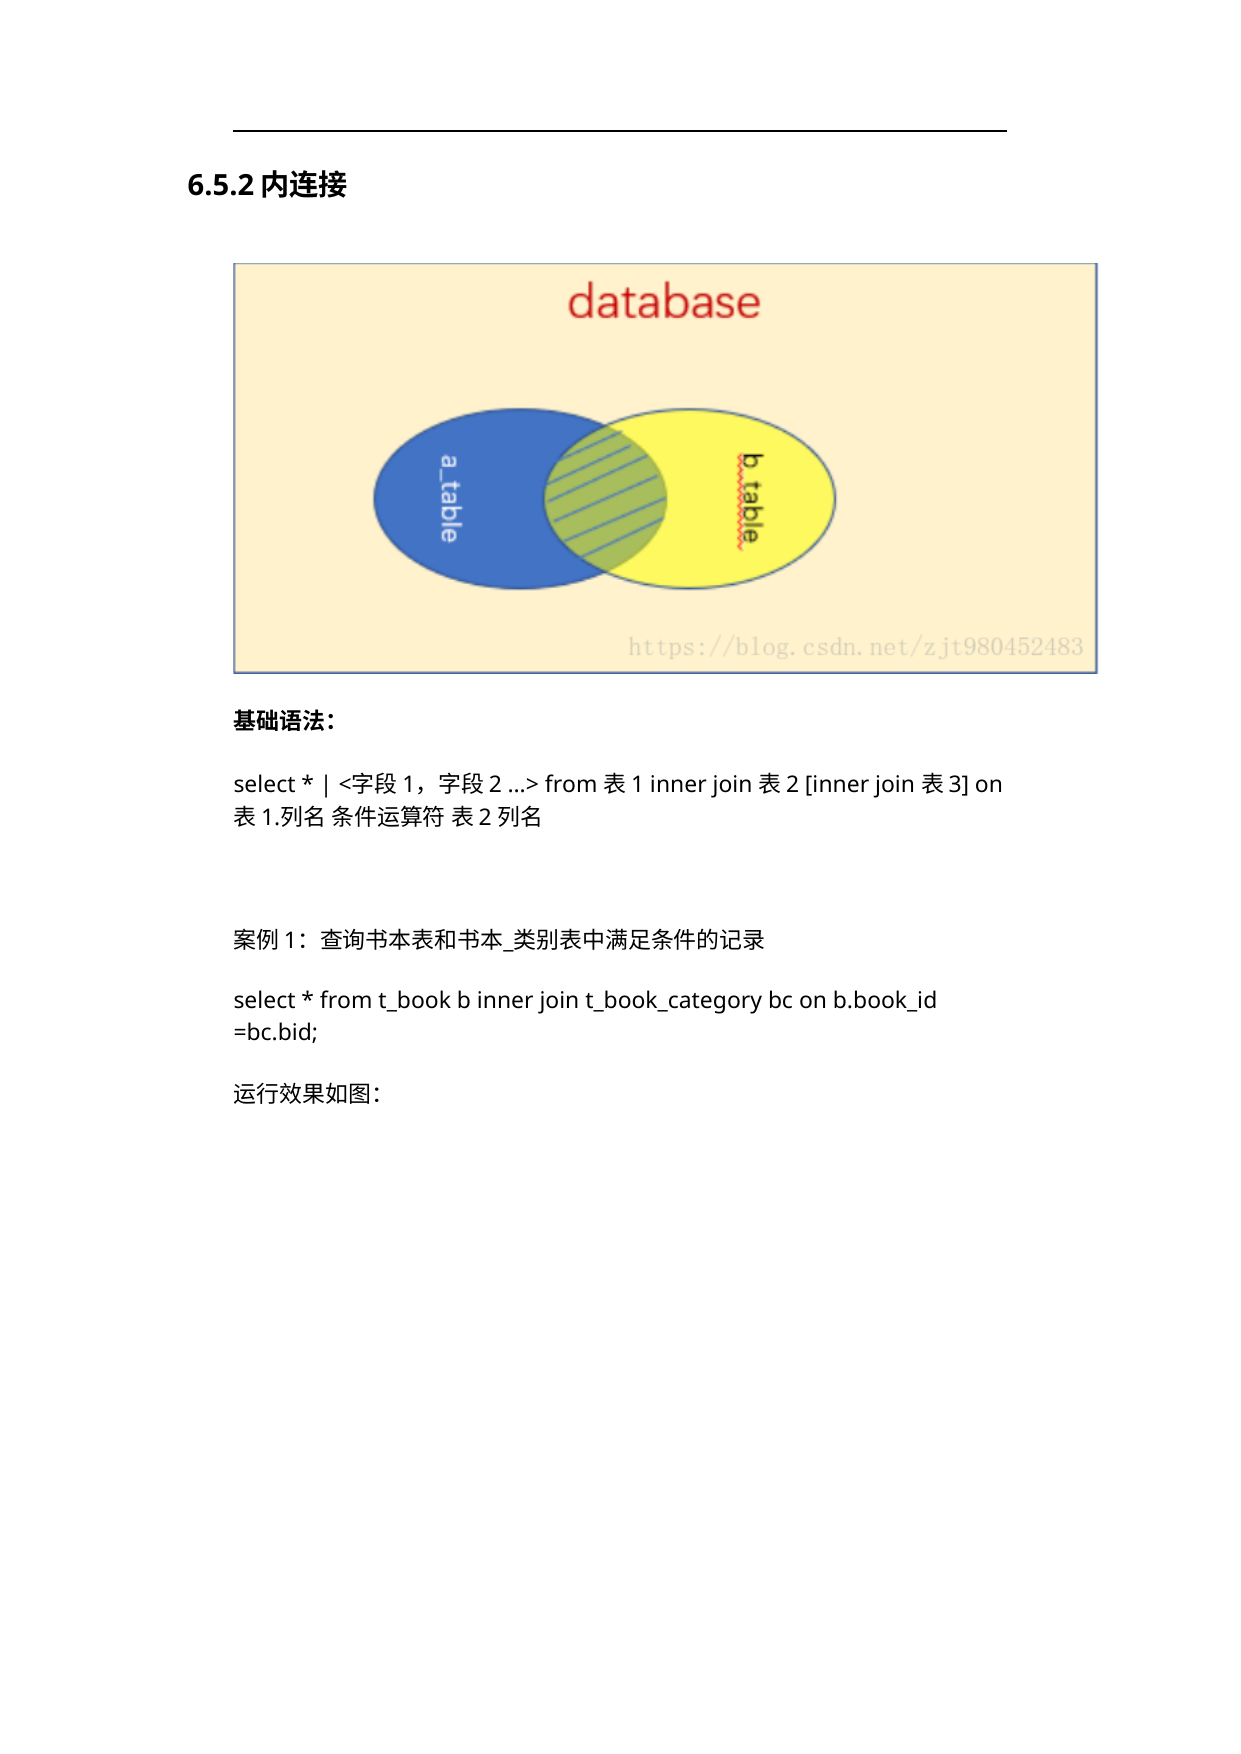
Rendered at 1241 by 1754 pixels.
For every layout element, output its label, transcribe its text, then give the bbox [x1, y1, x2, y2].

list 运行效果如图： [233, 1076, 1007, 1109]
subtitle 6.5.2内连接 [187, 161, 1007, 204]
list select * from t_book b inner join t_book_category bc on b.book_id =bc.bid; [233, 984, 1007, 1047]
picture [233, 263, 1099, 674]
text 基础语法： [233, 703, 1007, 736]
text select * | <字段1，字段2 …> from 表1 inner join 表2 [inner join 表3] on 表1.列名 条件运算符 表2 列名 [233, 766, 1007, 832]
list 案例1：查询书本表和书本_类别表中满足条件的记录 [233, 922, 1007, 955]
